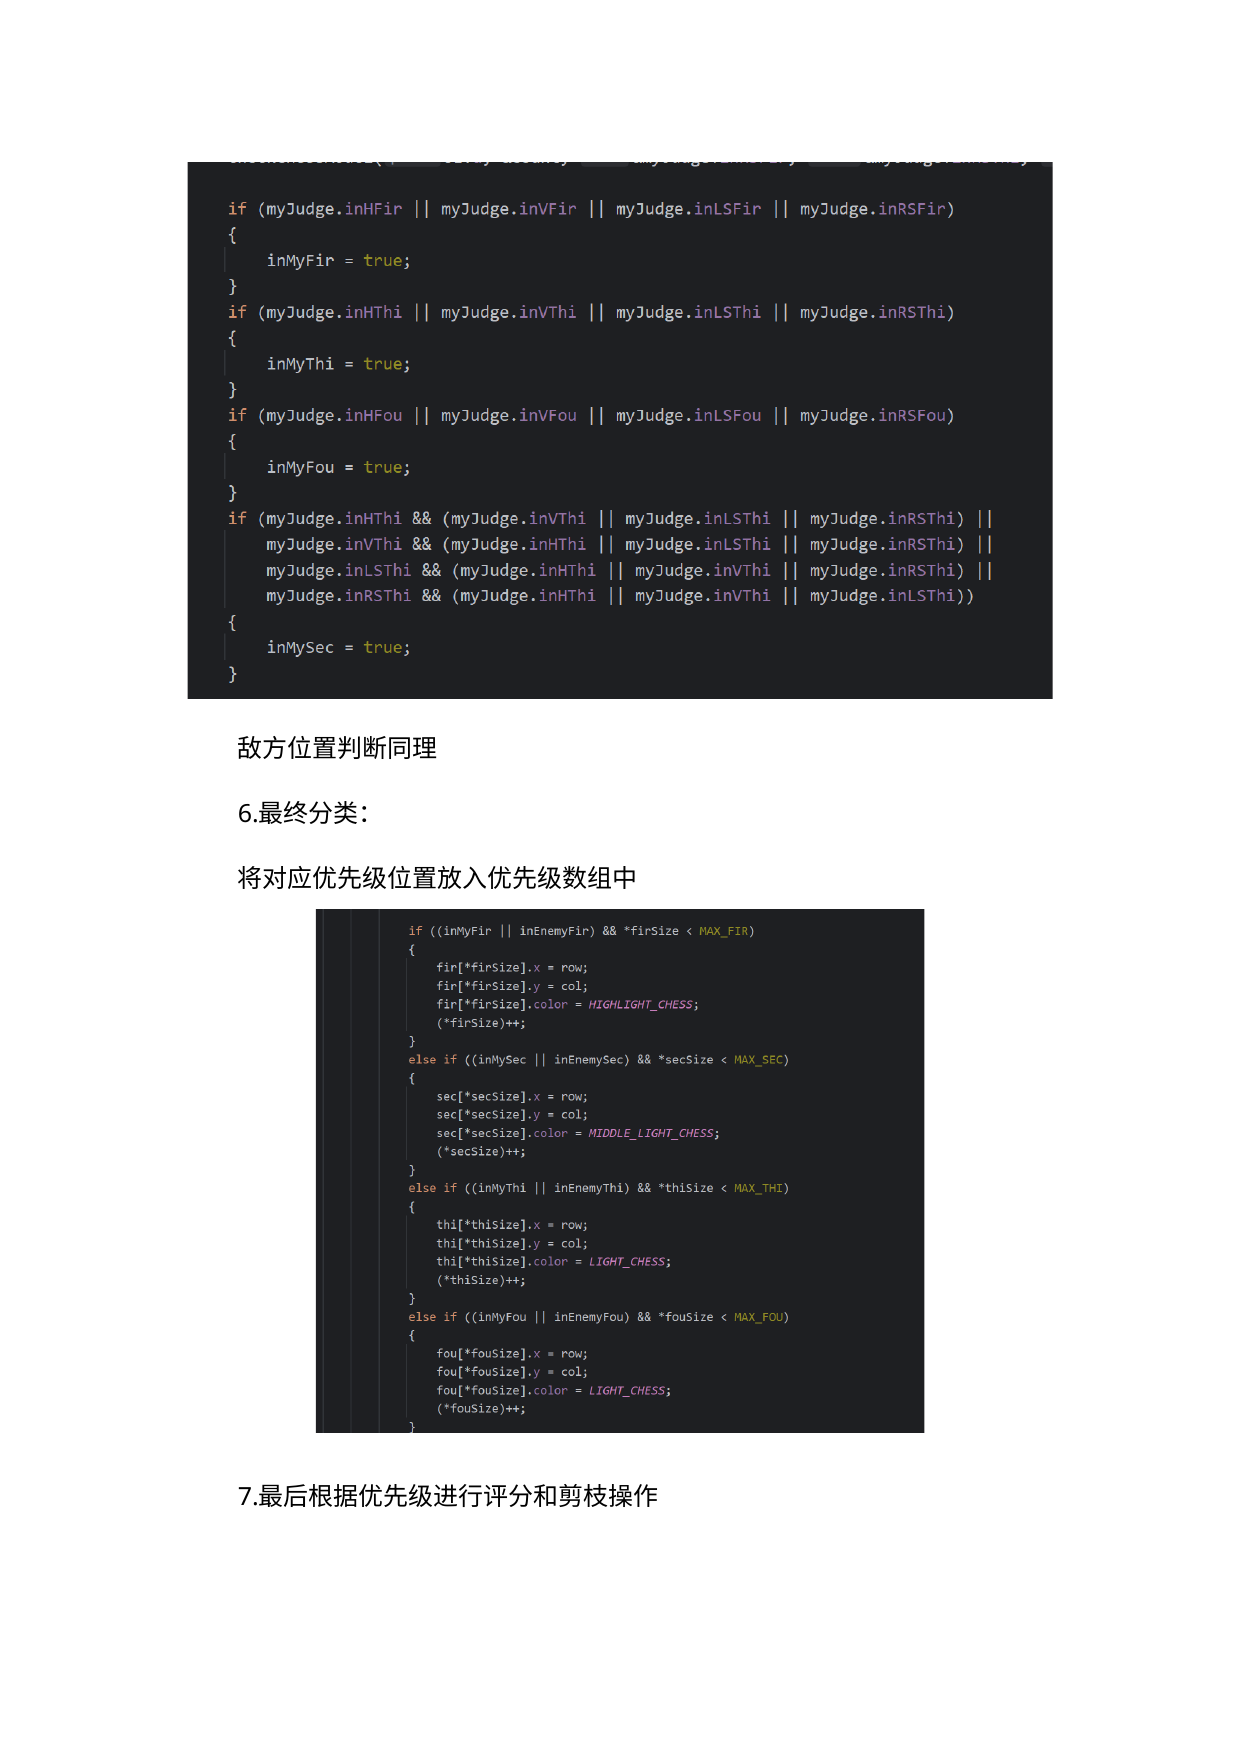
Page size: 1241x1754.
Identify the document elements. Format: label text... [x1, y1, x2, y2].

picture [187, 162, 1053, 699]
list 6.最终分类： [187, 779, 1053, 844]
list 敌方位置判断同理 [187, 714, 1053, 779]
list 将对应优先级位置放入优先级数组中 [187, 844, 1053, 909]
picture [315, 909, 925, 1433]
list 7.最后根据优先级进行评分和剪枝操作 [187, 1462, 1053, 1527]
